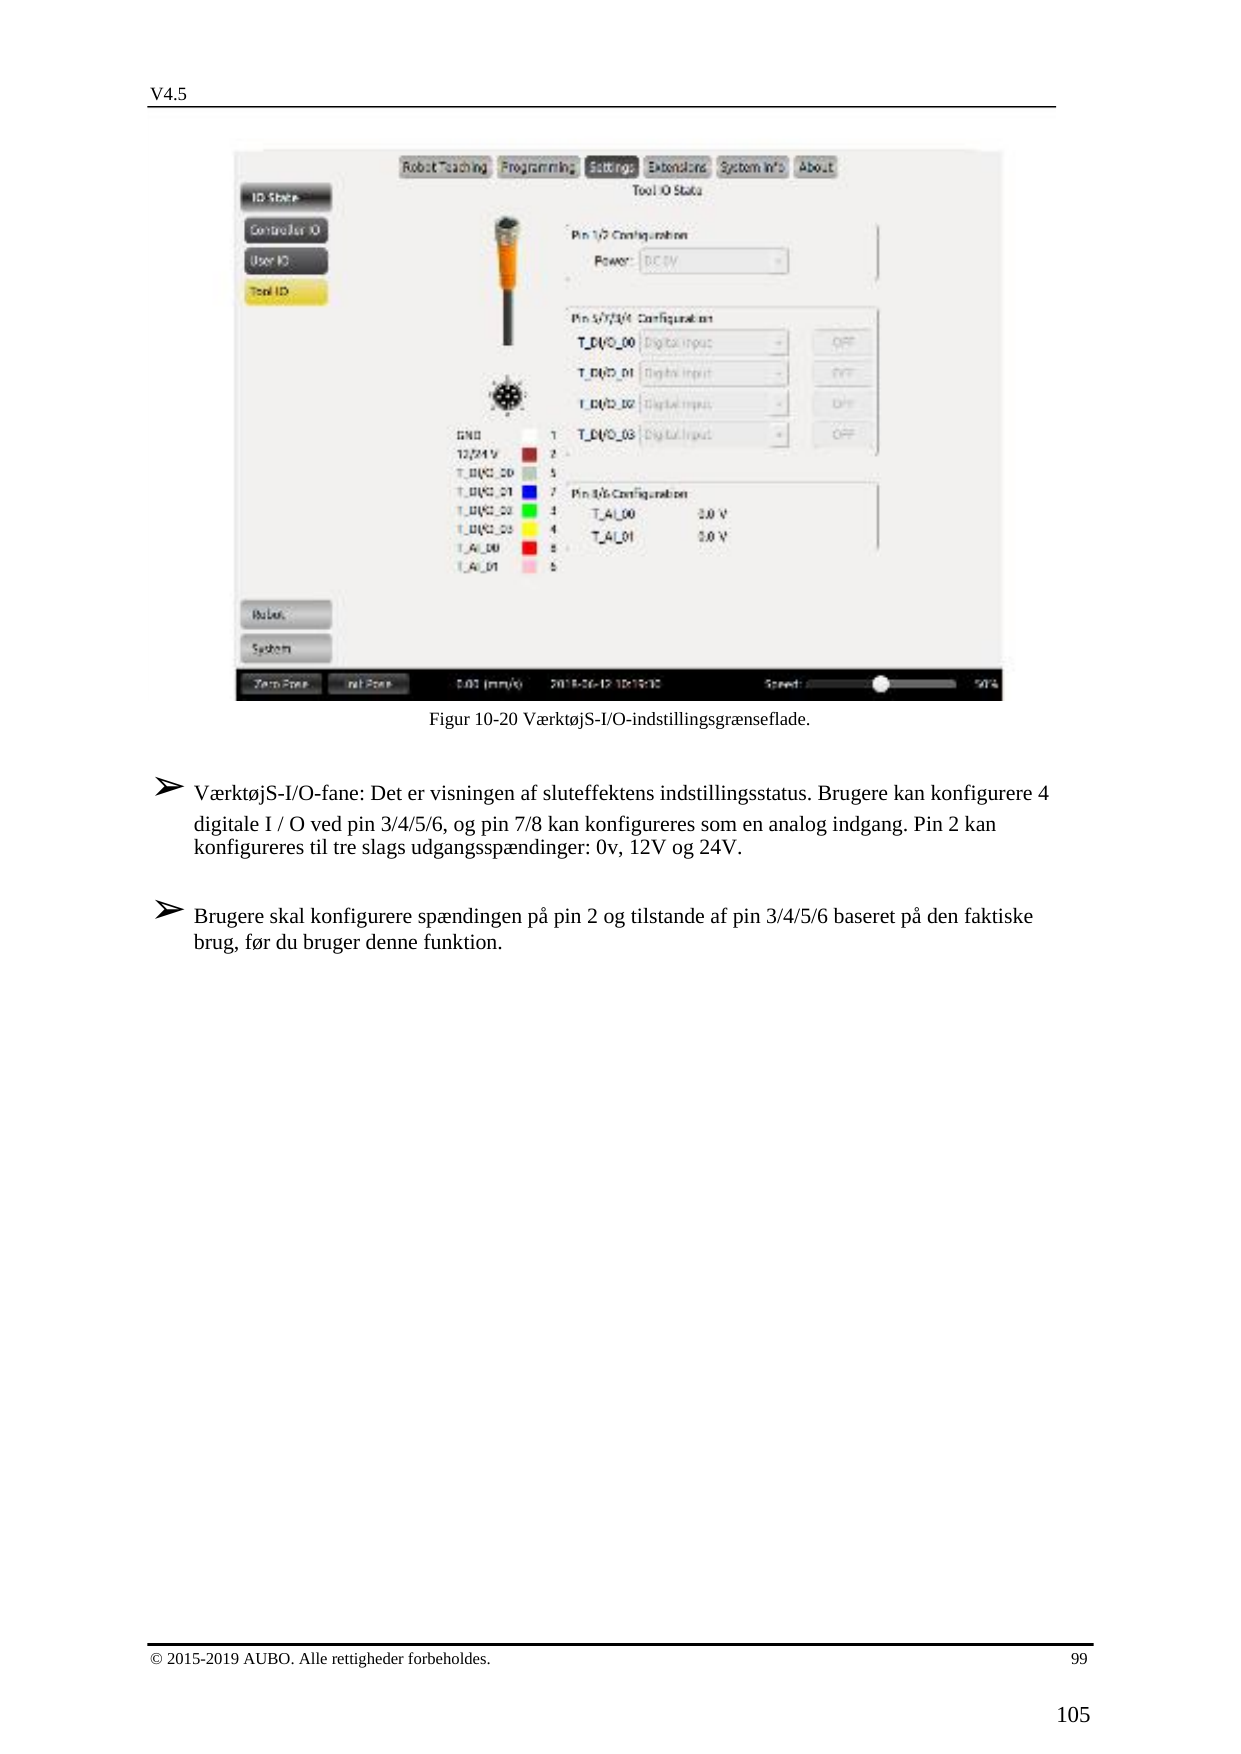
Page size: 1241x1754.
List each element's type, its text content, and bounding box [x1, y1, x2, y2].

picture [147, 106, 1057, 701]
list VærktøjS-I/O-fane: Det er visningen af sluteffektens indstillingsstatus. Brugere kan konfigurere 4 digitale I / O ved pin 3/4/5/6, og pin 7/8 kan konfigureres som en analog indgang. Pin 2 kan konfigureres til tre slags udgangsspændinger: 0v, 12V og 24V. [150, 756, 1073, 859]
list Brugere skal konfigurere spændingen på pin 2 og tilstande af pin 3/4/5/6 baseret på den faktiske brug, før du bruger denne funktion. [150, 884, 1083, 954]
text V4.5 [150, 83, 1090, 104]
text © 2015-2019 AUBO. Alle rettigheder forbeholdes. 99 [150, 1649, 1090, 1668]
text Figur 10-20 VærktøjS-I/O-indstillingsgrænseflade. [150, 708, 1089, 729]
